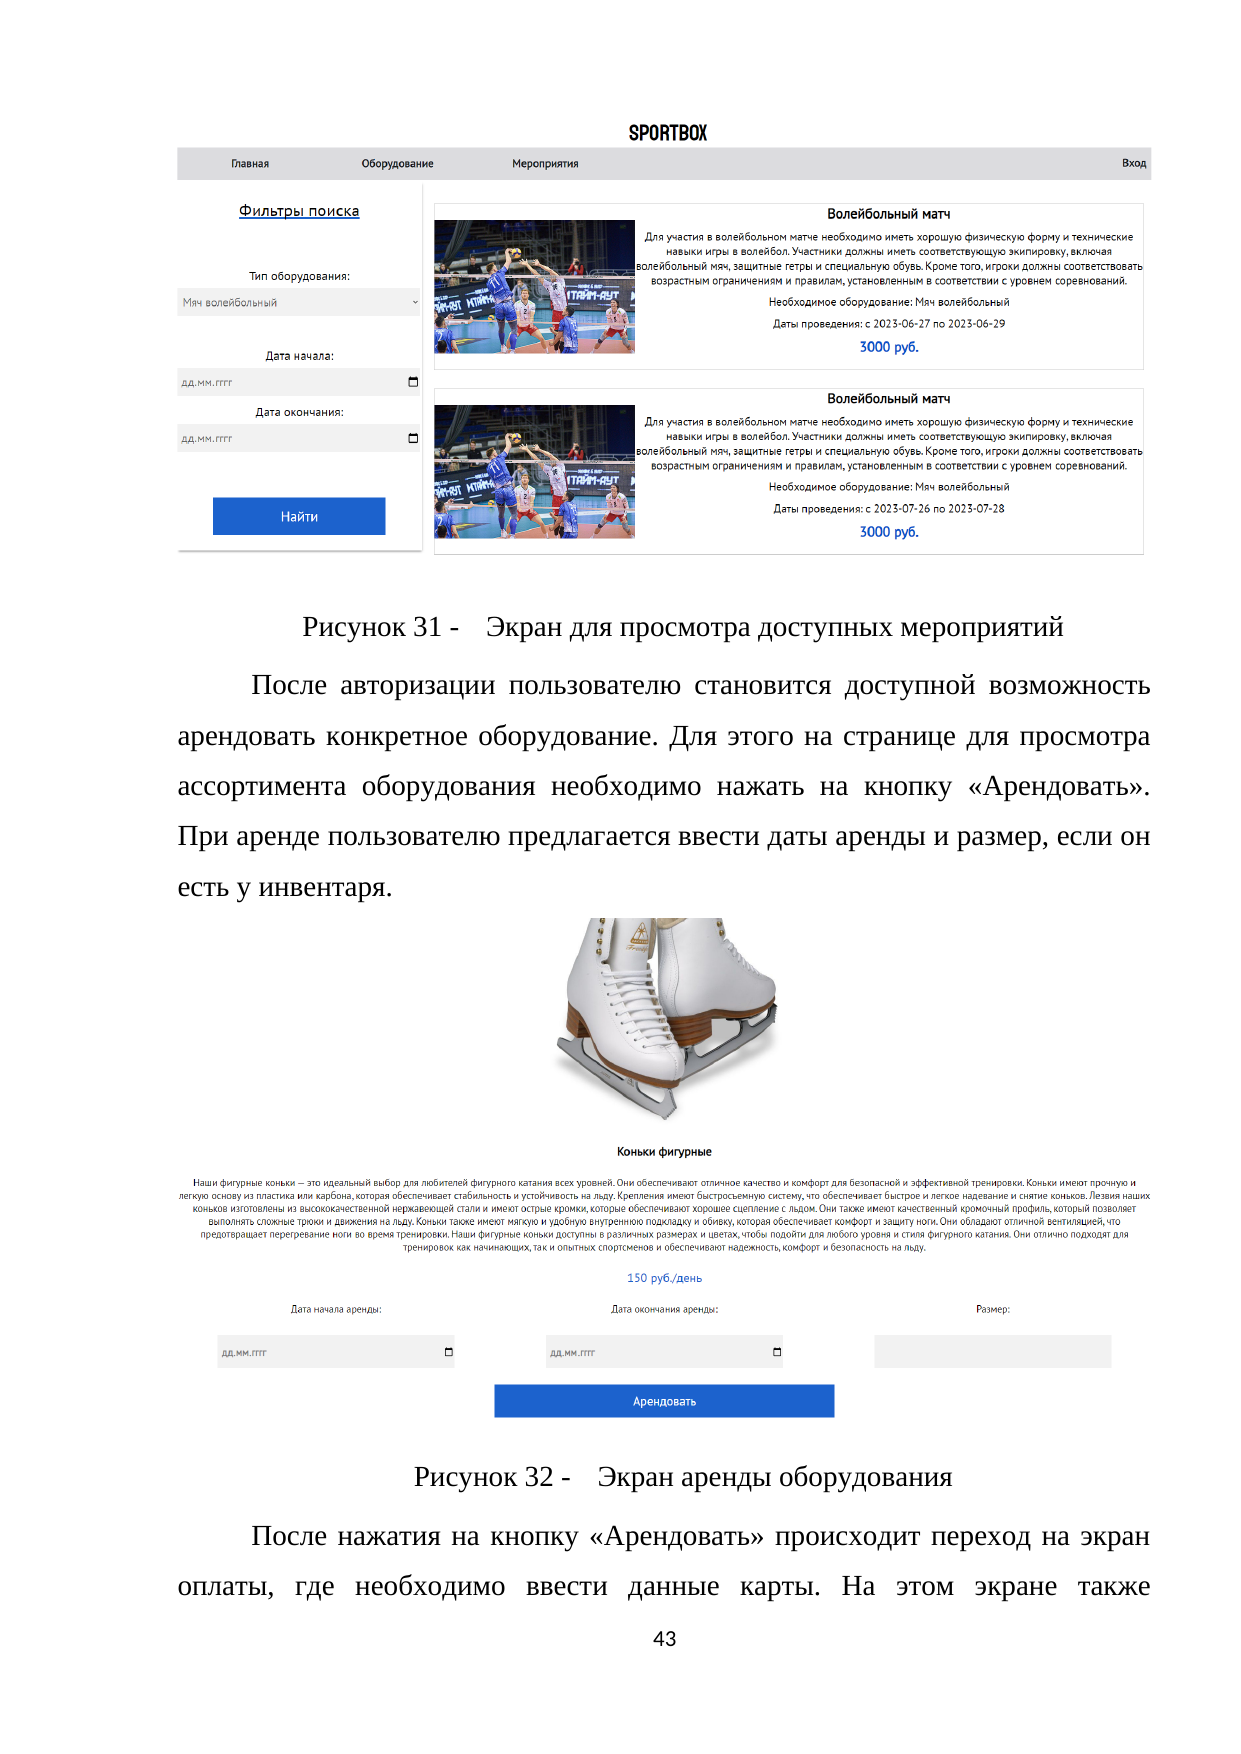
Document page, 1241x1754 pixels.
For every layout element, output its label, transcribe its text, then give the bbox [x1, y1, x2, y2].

text Экран для просмотра доступных мероприятий [215, 609, 1152, 642]
picture [177, 918, 1152, 1418]
text Экран аренды оборудования [215, 1459, 1152, 1493]
picture [177, 118, 1152, 567]
text После авторизации пользователю становится доступной возможность арендовать конкретное оборудование. Для этого на странице для просмотра ассортимента оборудования необходимо нажать на кнопку «Арендовать». При аренде пользователю предлагается ввести даты аренды и размер, если он есть у инвентаря. [177, 667, 1152, 902]
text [177, 1518, 1152, 1602]
